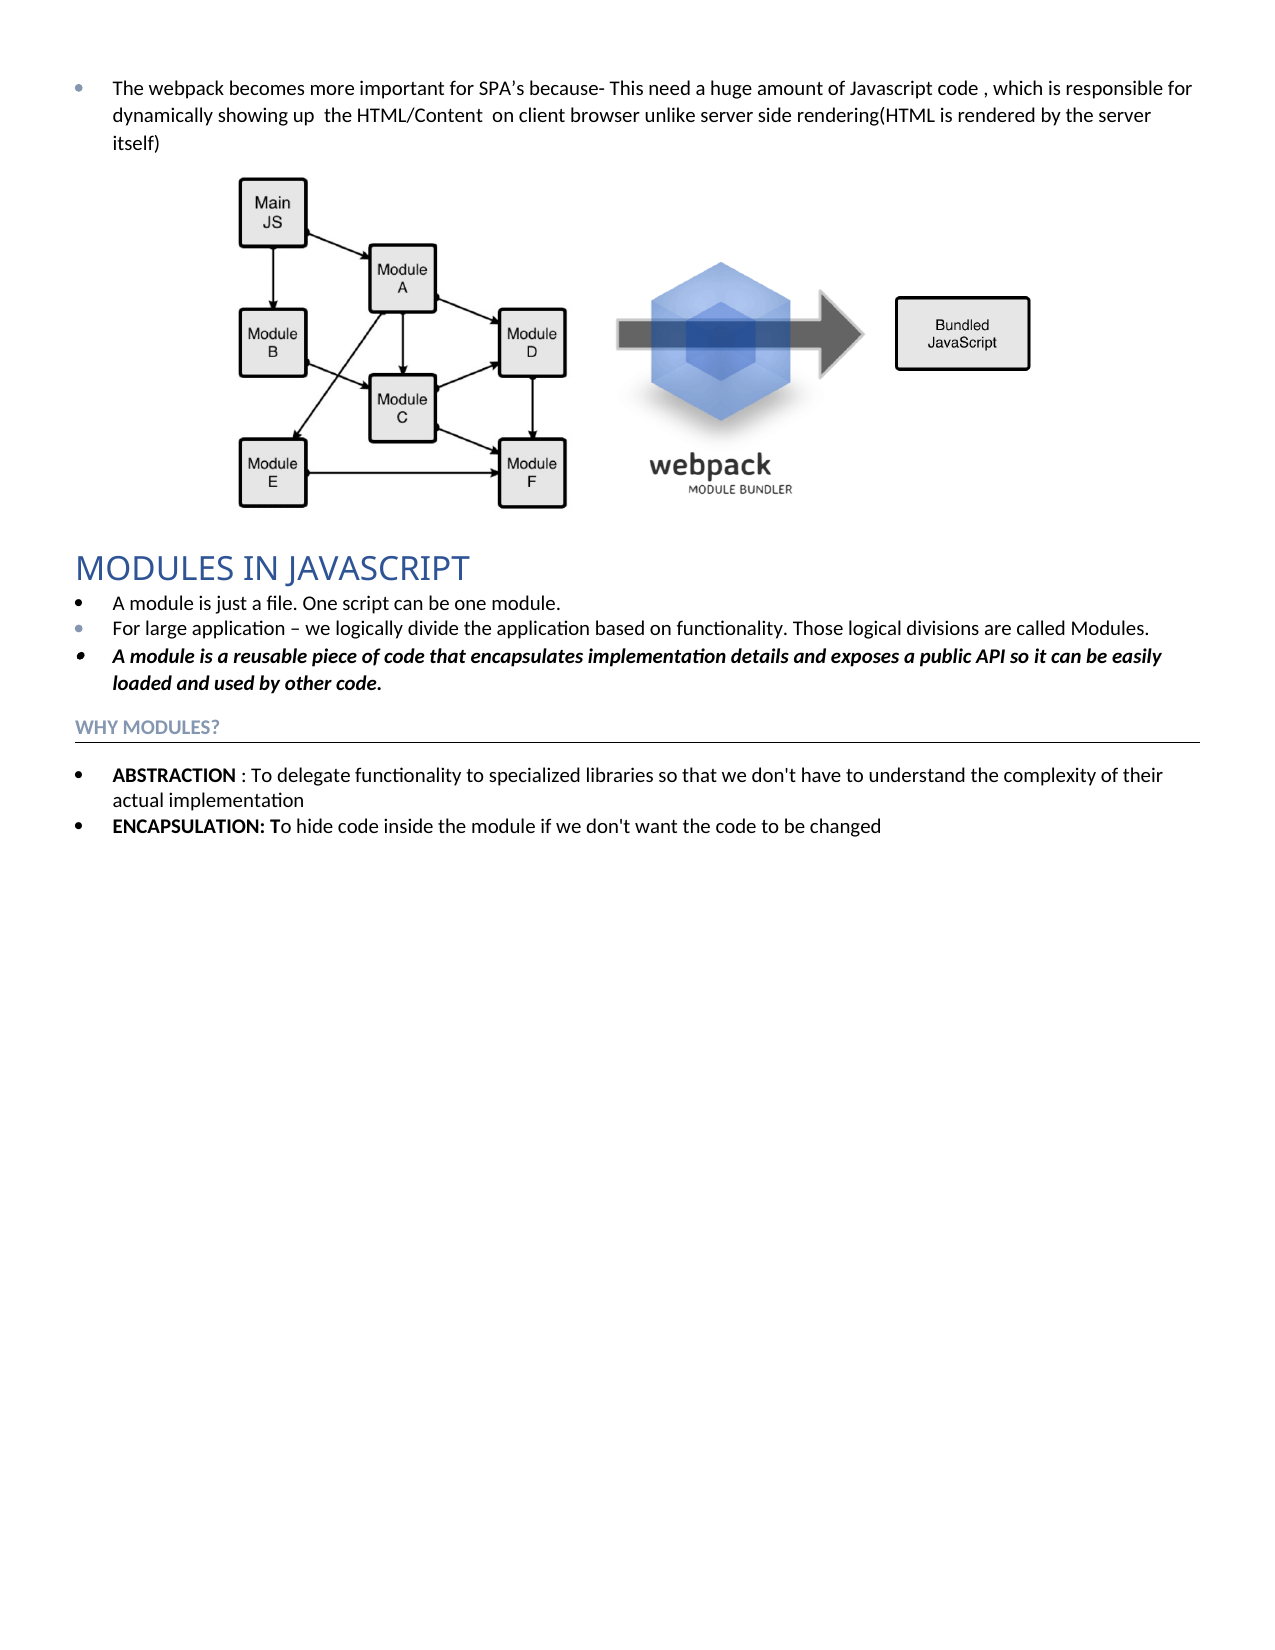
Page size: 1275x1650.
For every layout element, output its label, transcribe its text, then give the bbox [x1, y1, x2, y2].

list ENCAPSULATION: To hide code inside the module if we don't want the code to be changed [75, 813, 1200, 838]
list The webpack becomes more important for SPA’s because- This need a huge amount of Javascript code , which is responsible for dynamically showing up the HTML/Content on client browser unlike server side rendering(HTML is rendered by the server itself) [75, 75, 1200, 155]
list A module is a reusable piece of code that encapsulates implementation details and exposes a public API so it can be easily loaded and used by other code. [75, 643, 1200, 696]
list ABSTRACTION : To delegate functionality to specialized libraries so that we don't have to understand the complexity of their actual implementation [75, 762, 1200, 813]
text WHY MODULES? [75, 714, 1200, 742]
picture [235, 173, 1040, 526]
list For large application – we logically divide the application based on functionality. Those logical divisions are called Modules. [75, 616, 1200, 641]
list A module is just a file. One script can be one module. [75, 590, 1200, 616]
subtitle MODULES IN JAVASCRIPT [75, 545, 1200, 590]
